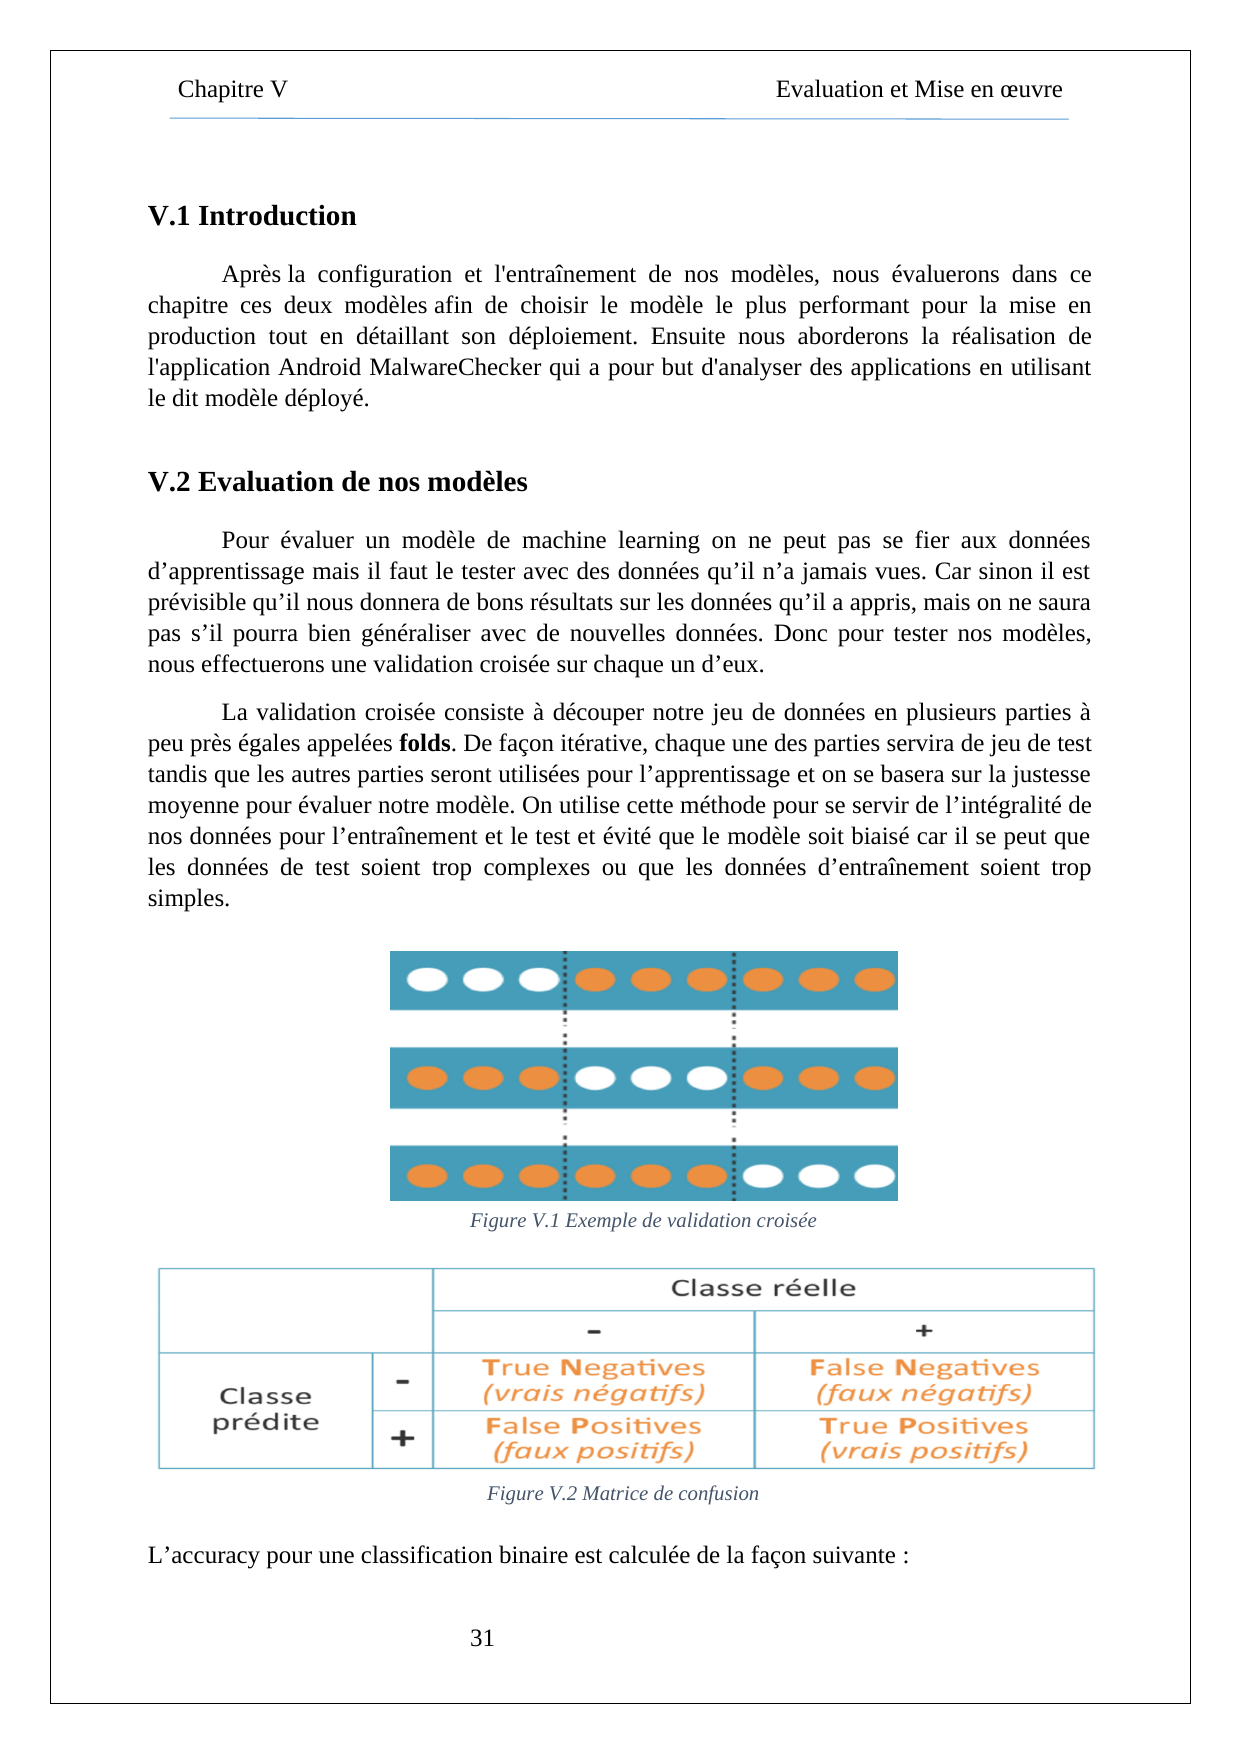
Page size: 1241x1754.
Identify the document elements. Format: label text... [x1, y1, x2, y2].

text Evaluation de nos modèles [148, 464, 1092, 498]
text La validation croisée consiste à découper notre jeu de données en plusieurs parties à peu près égales appelées folds. De façon itérative, chaque une des parties servira de jeu de test tandis que les autres parties seront utilisées pour l’apprentissage et on se basera sur la justesse moyenne pour évaluer notre modèle. On utilise cette méthode pour se servir de l’intégralité de nos données pour l’entraînement et le test et évité que le modèle soit biaisé car il se peut que les données de test soient trop complexes ou que les données d’entraînement soient trop simples. [148, 697, 1092, 912]
text Pour évaluer un modèle de machine learning on ne peut pas se fier aux données d’apprentissage mais il faut le tester avec des données qu’il n’a jamais vues. Car sinon il est prévisible qu’il nous donnera de bons résultats sur les données qu’il a appris, mais on ne saura pas s’il pourra bien généraliser avec de nouvelles données. Donc pour tester nos modèles, nous effectuerons une validation croisée sur chaque un d’eux. [148, 525, 1092, 678]
text Après la configuration et l'entraînement de nos modèles, nous évaluerons dans ce chapitre ces deux modèles afin de choisir le modèle le plus performant pour la mise en production tout en détaillant son déploiement. Ensuite nous aborderons la réalisation de l'application Android MalwareChecker qui a pour but d'analyser des applications en utilisant le dit modèle déployé. [148, 259, 1092, 412]
picture [151, 1261, 1097, 1472]
text Introduction [148, 198, 1092, 231]
picture [390, 951, 898, 1201]
